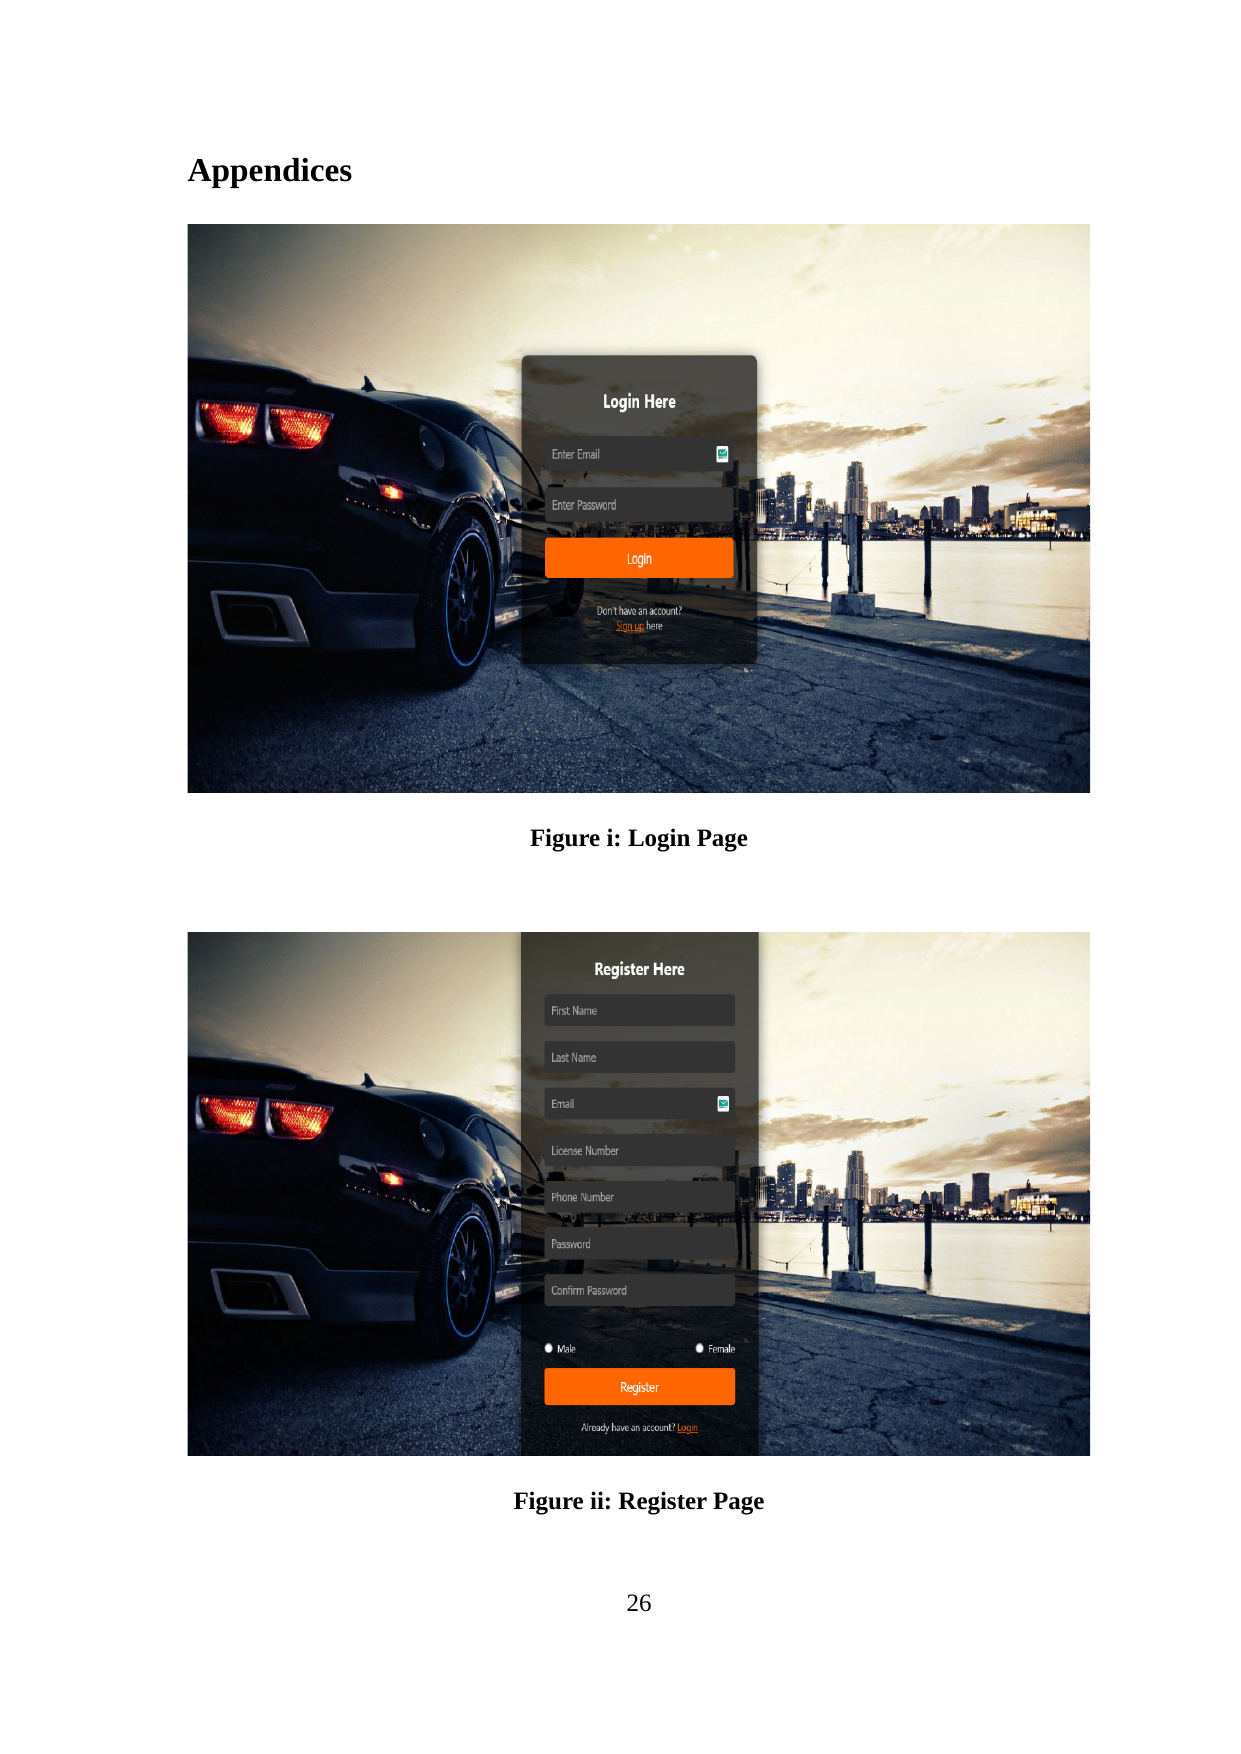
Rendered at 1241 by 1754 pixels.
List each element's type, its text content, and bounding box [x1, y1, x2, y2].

subtitle Appendices [187, 150, 1090, 188]
picture [187, 224, 1091, 793]
text Figure i: Login Page [187, 823, 1090, 852]
text Figure ii: Register Page [187, 1486, 1090, 1515]
picture [187, 932, 1091, 1456]
